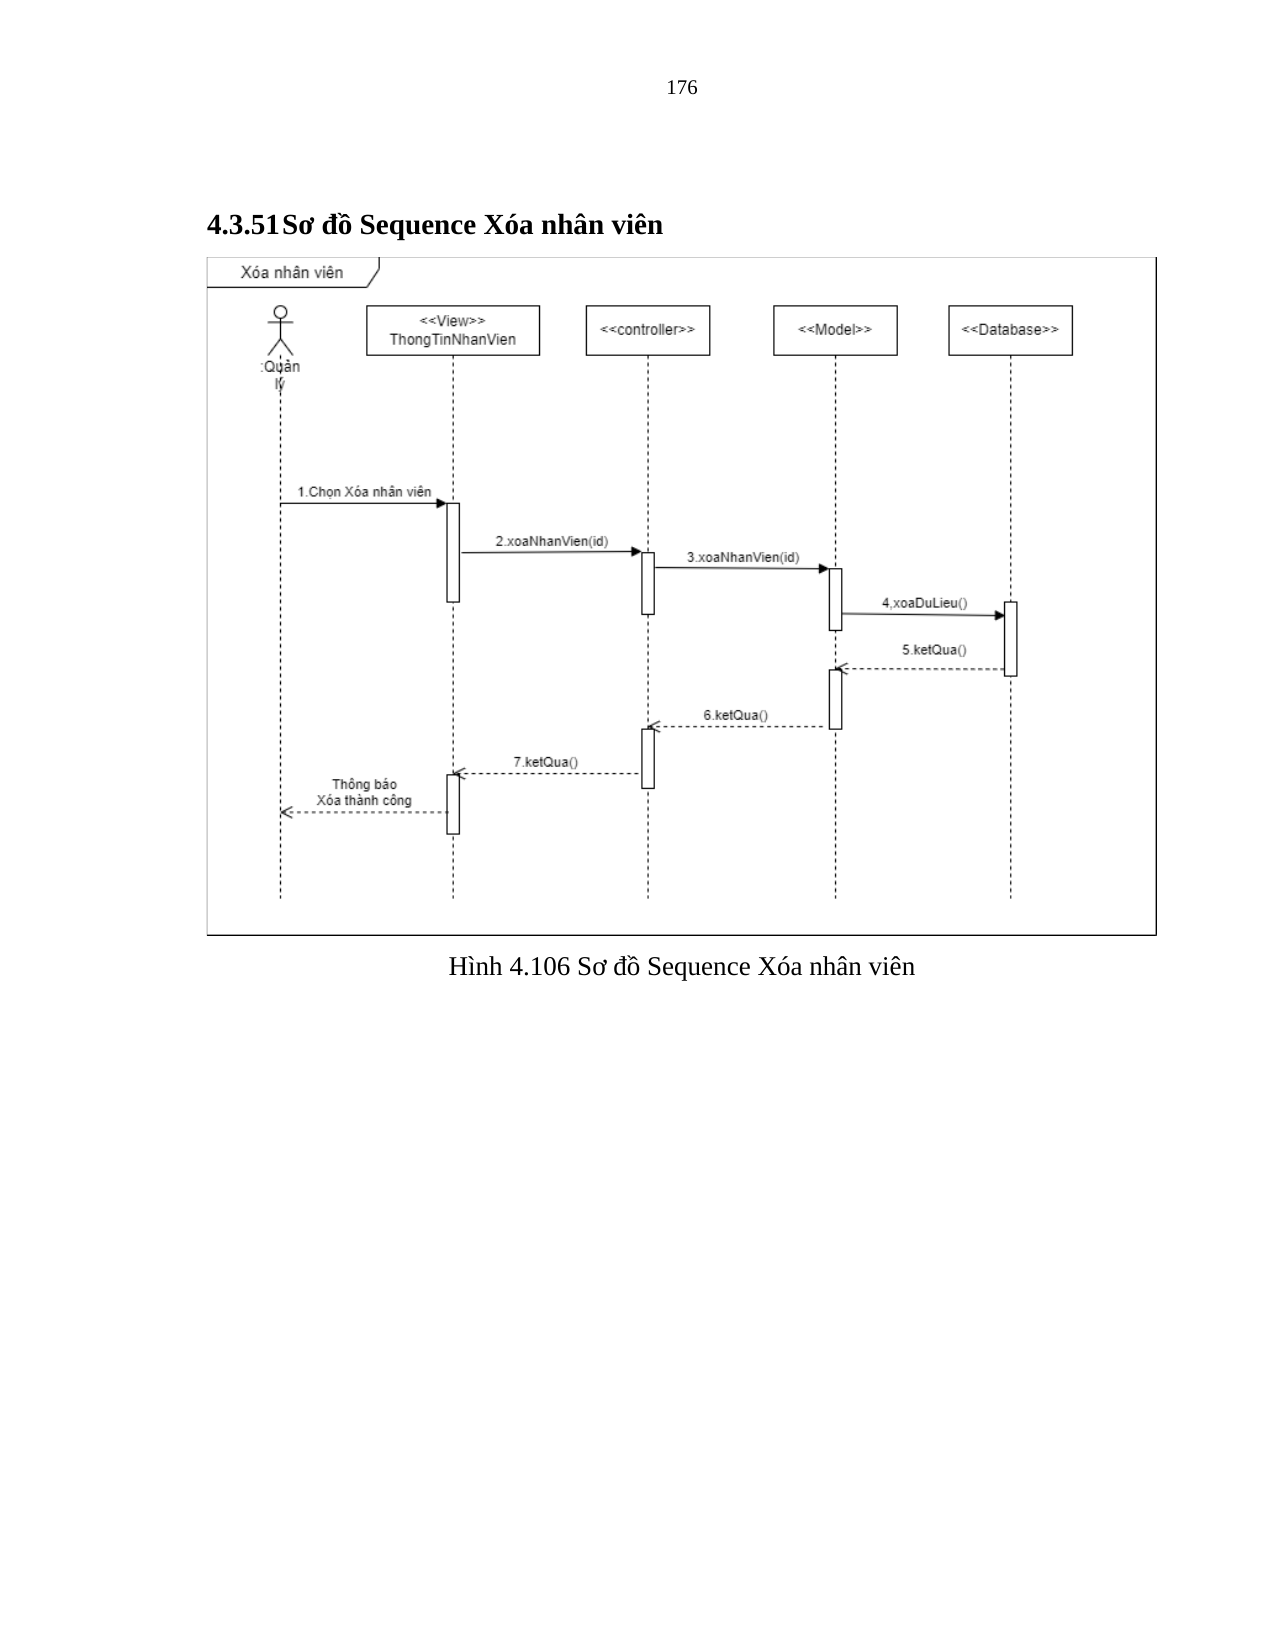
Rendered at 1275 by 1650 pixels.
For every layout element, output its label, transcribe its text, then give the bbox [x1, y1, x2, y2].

subtitle Sơ đồ Sequence Xóa nhân viên [207, 207, 1157, 240]
picture [206, 257, 1157, 936]
